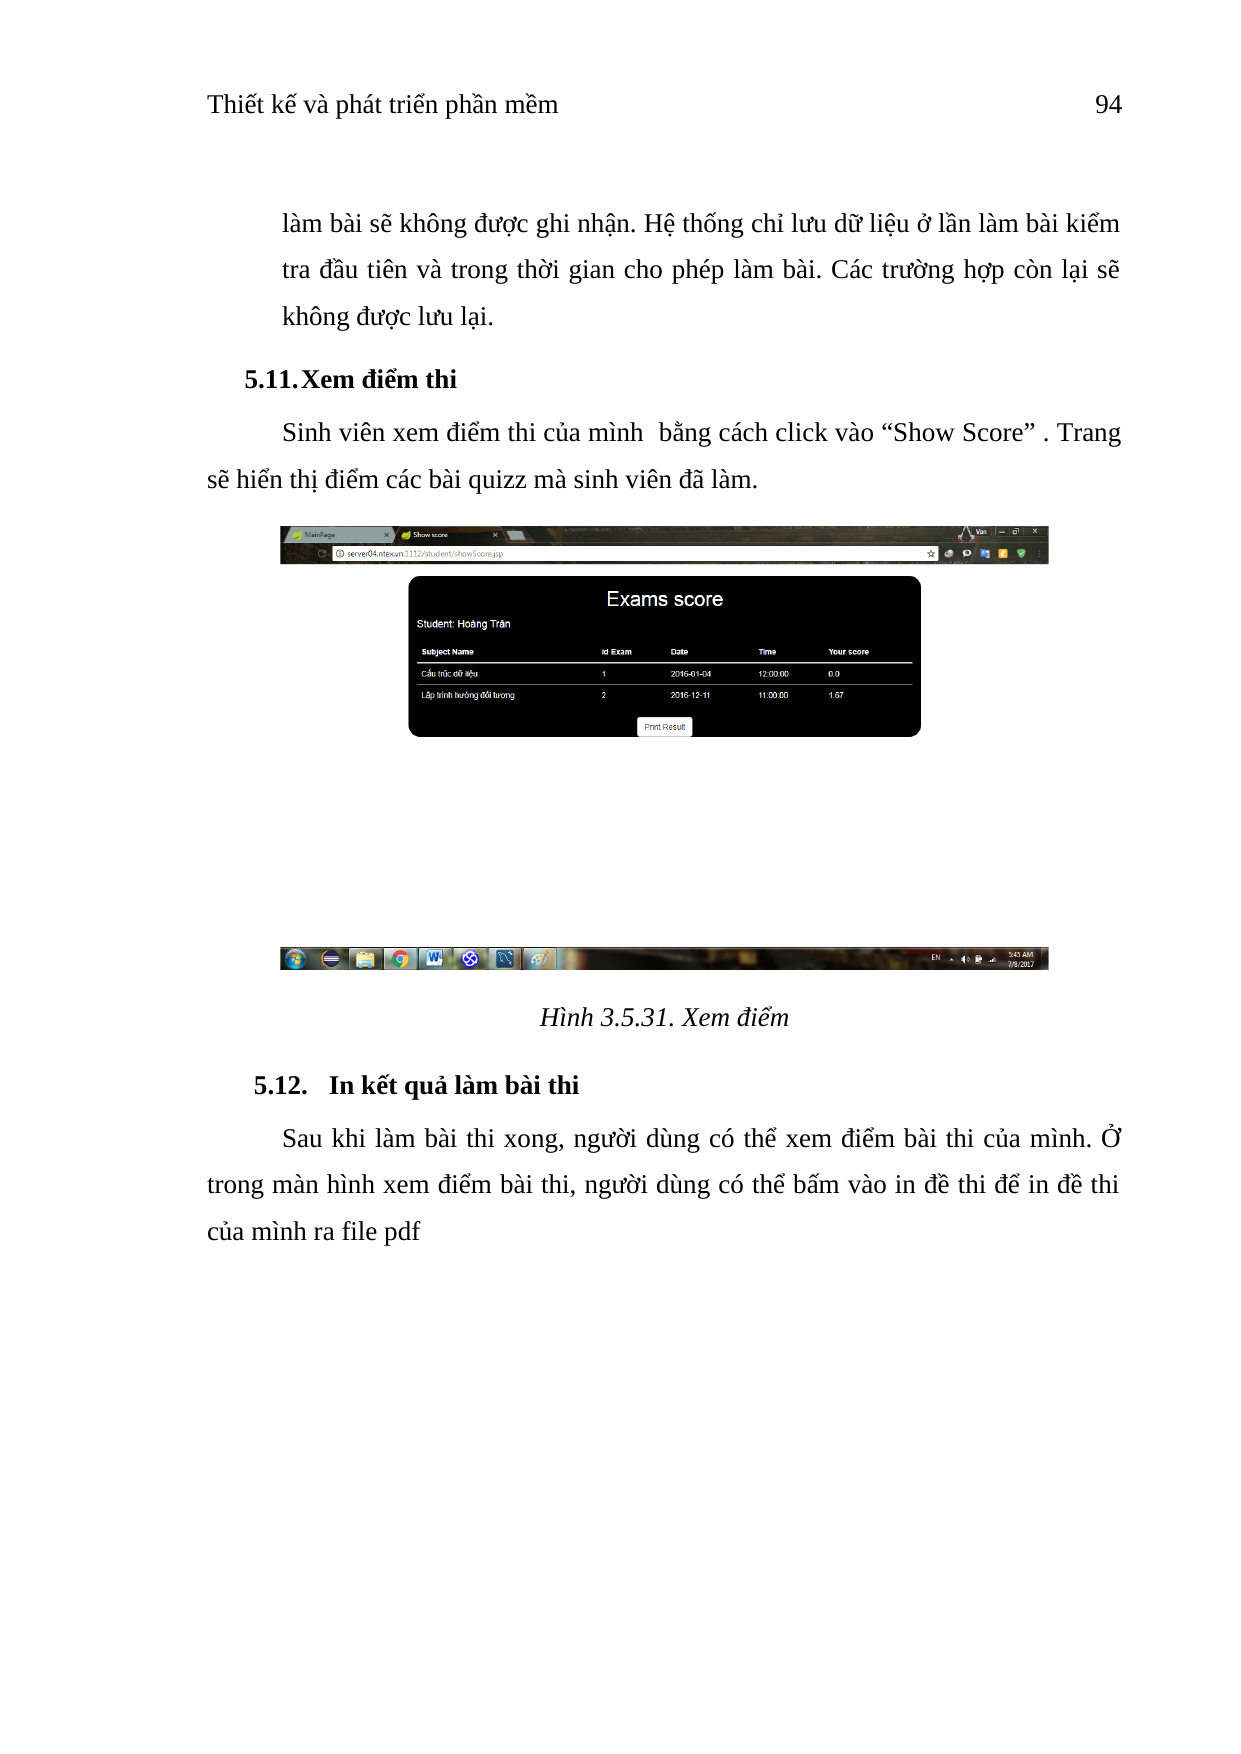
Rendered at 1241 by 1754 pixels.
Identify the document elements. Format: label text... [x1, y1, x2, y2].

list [244, 207, 1122, 331]
text Hình 3.5.31. Xem điểm [207, 1002, 1122, 1033]
subtitle In kết quả làm bài thi [254, 1069, 1122, 1100]
text Sau khi làm bài thi xong, người dùng có thể xem điểm bài thi của mình. Ở trong màn hình xem điểm bài thi, người dùng có thể bấm vào in đề thi để in đề thi của mình ra file pdf [207, 1122, 1122, 1246]
picture [280, 526, 1049, 970]
text Sinh viên xem điểm thi của mình bằng cách click vào “Show Score” . Trang sẽ hiển thị điểm các bài quizz mà sinh viên đã làm. [207, 416, 1122, 494]
subtitle Xem điểm thi [244, 363, 1122, 394]
